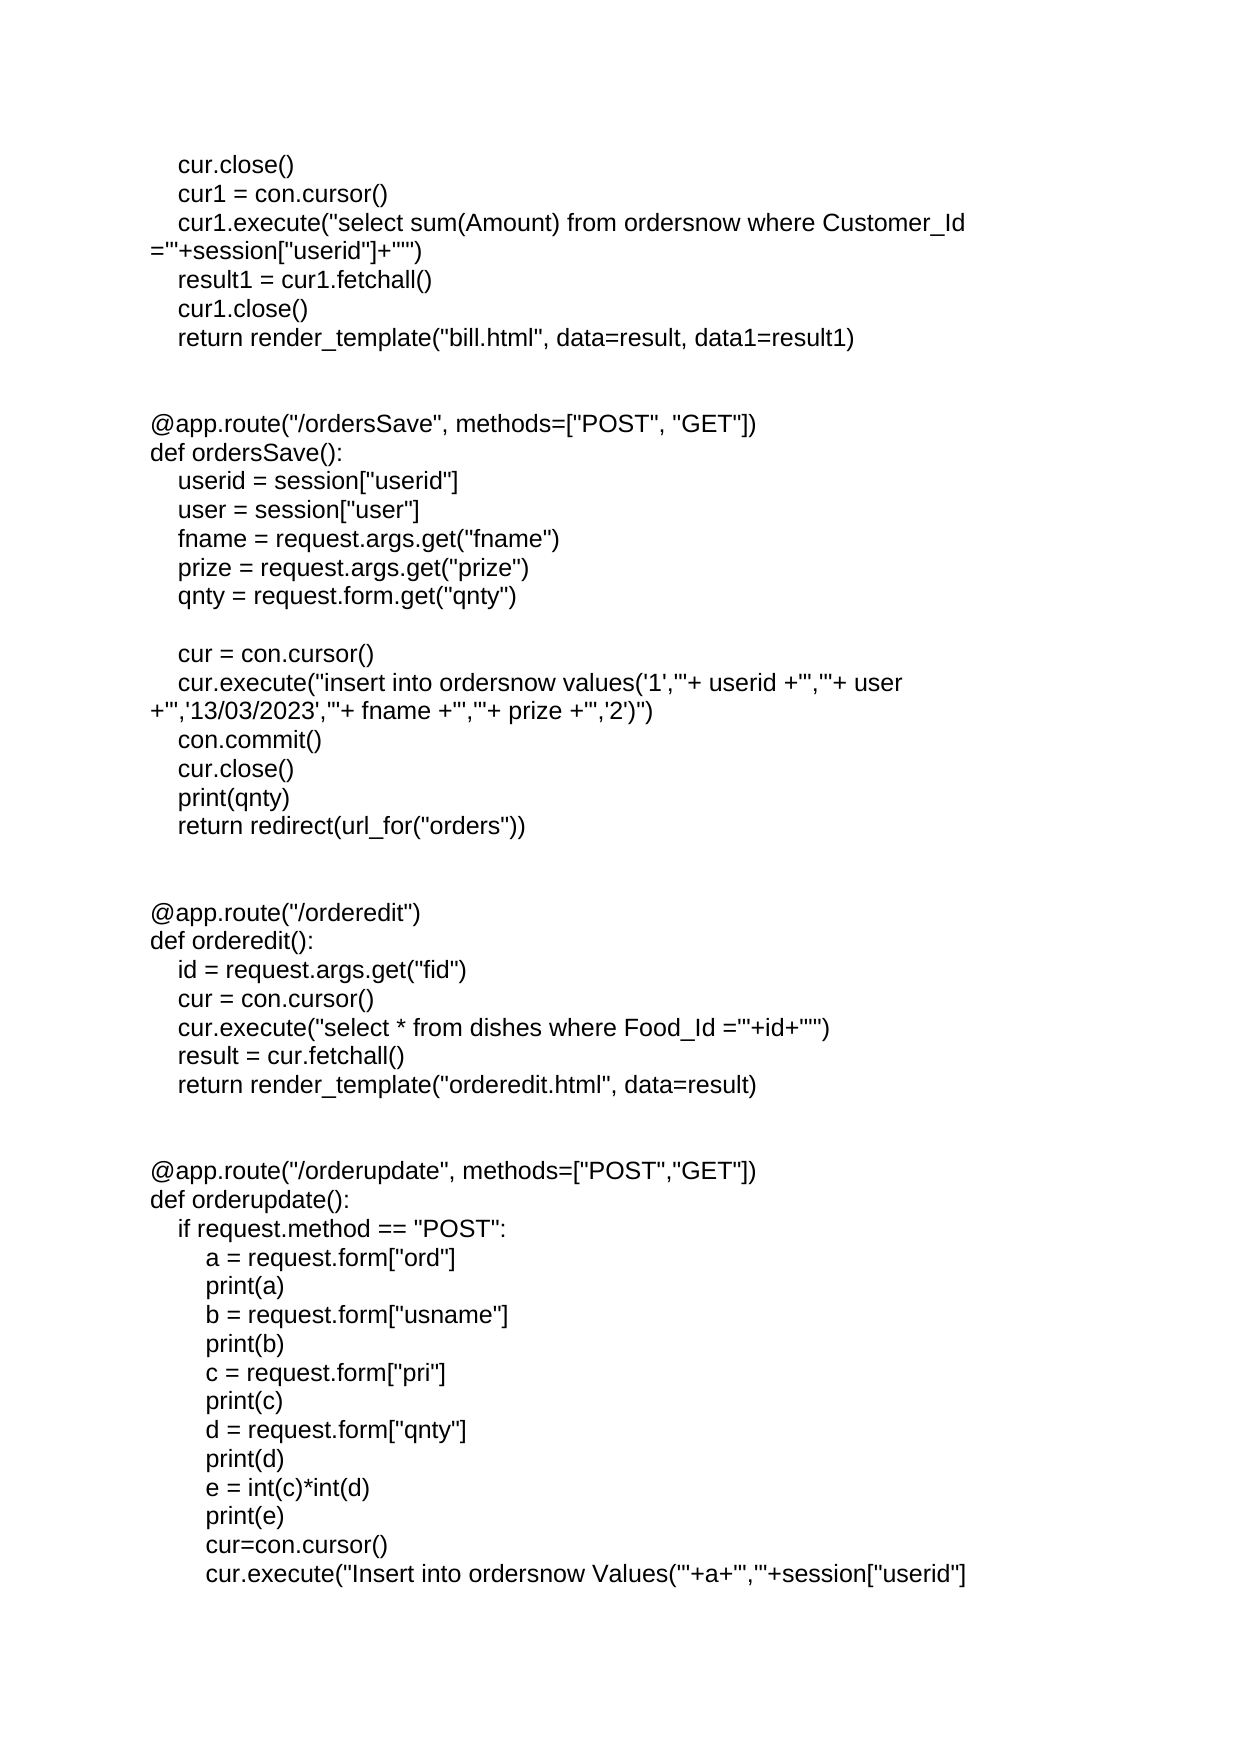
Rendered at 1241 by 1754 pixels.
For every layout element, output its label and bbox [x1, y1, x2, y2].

text [150, 150, 1090, 1587]
